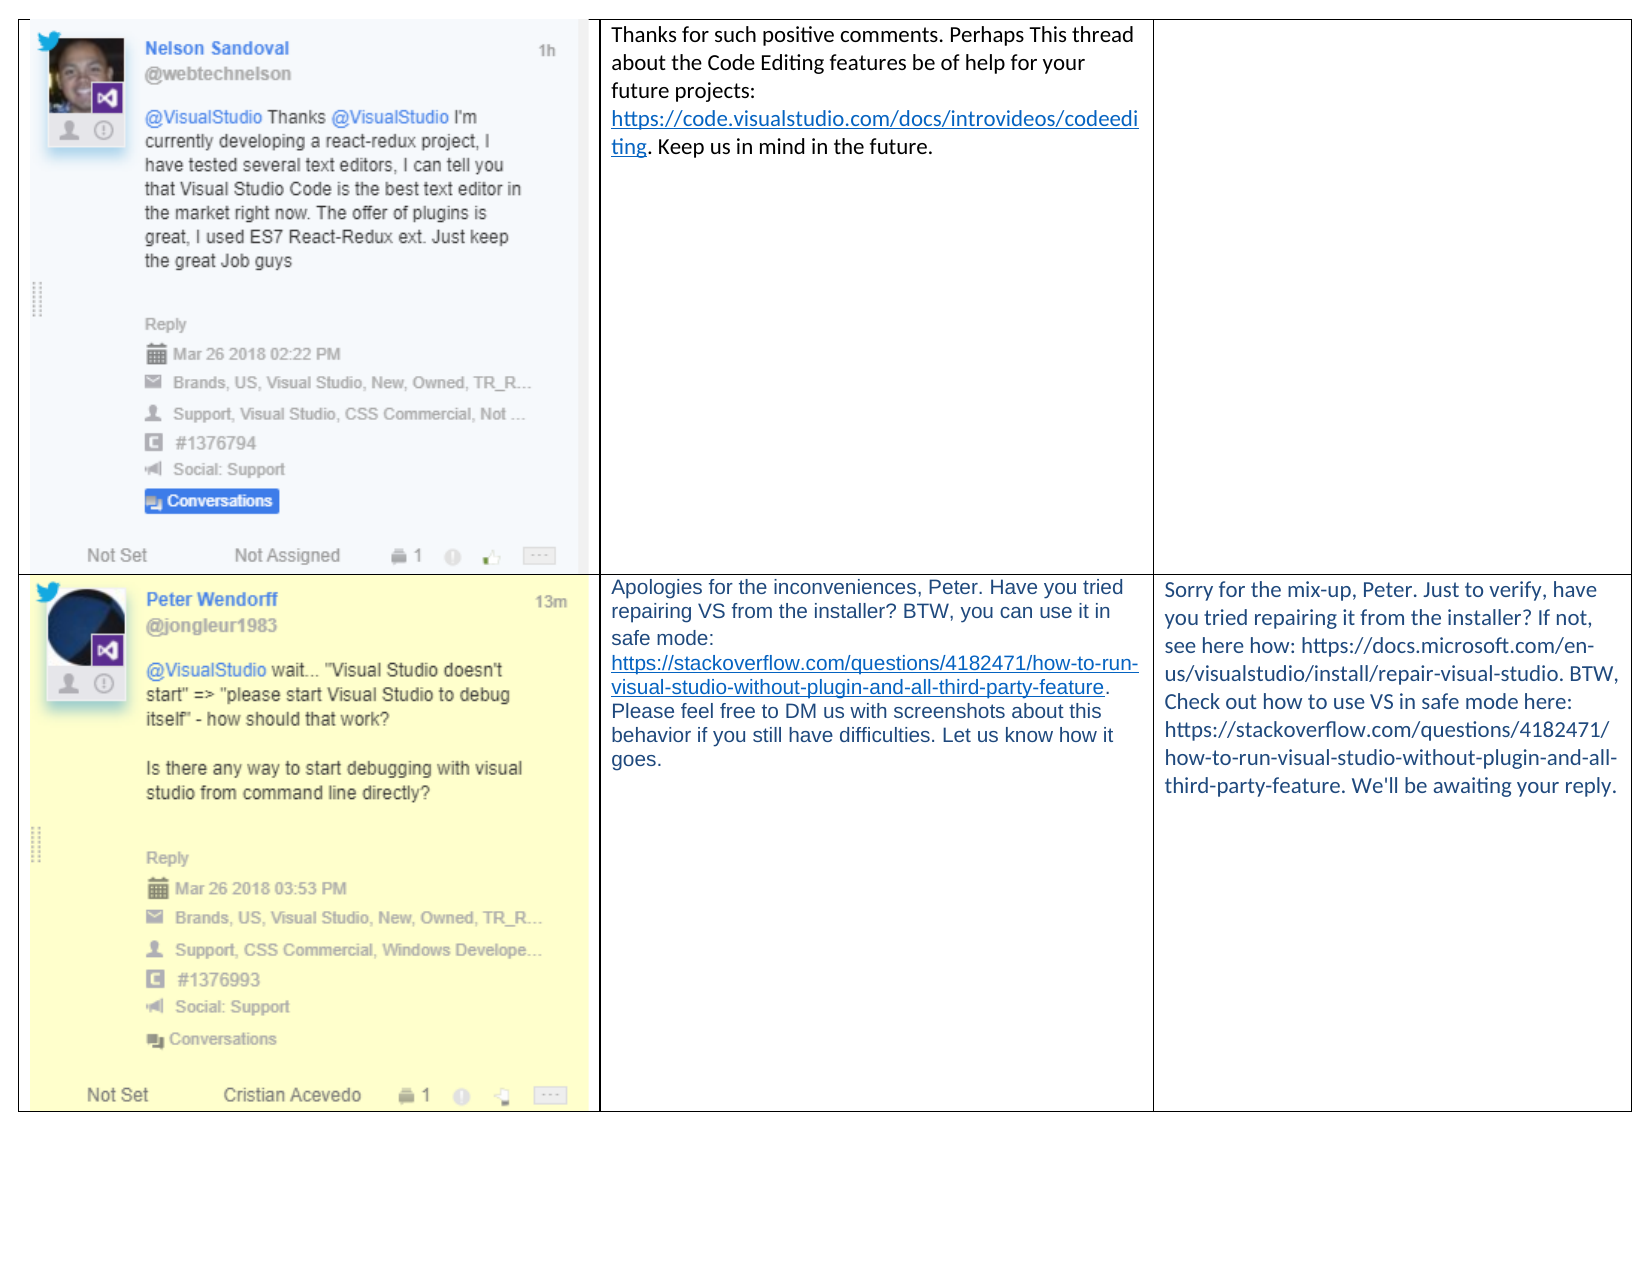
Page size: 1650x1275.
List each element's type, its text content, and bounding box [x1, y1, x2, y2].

picture [30, 19, 589, 574]
picture [30, 575, 589, 1111]
table_cell Thanks for such positive comments. Perhaps This thread about the Code Editing features be of help for your future projects: https://code.visualstudio.com/docs/introvideos/codeediting. Keep us in mind in the future. [601, 20, 1153, 574]
table_cell [19, 20, 30, 574]
table_cell Sorry for the mix-up, Peter. Just to verify, have you tried repairing it from the installer? If not, see here how: https://docs.microsoft.com/en-us/visualstudio/install/repair-visual-studio. BTW, Check out how to use VS in safe mode here: https://stackoverflow.com/questions/4182471/how-to-run-visual-studio-without-plugin-and-all-third-party-feature. We'll be awaiting your reply. [1154, 575, 1631, 1111]
table_cell [1154, 20, 1631, 574]
table_cell [19, 575, 30, 1111]
table_cell [589, 575, 599, 1111]
table_cell [589, 20, 599, 574]
table_cell Apologies for the inconveniences, Peter. Have you tried repairing VS from the installer? BTW, you can use it in safe mode: https://stackoverflow.com/questions/4182471/how-to-run-visual-studio-without-plugin-and-all-third-party-feature. Please feel free to DM us with screenshots about this behavior if you still have difficulties. Let us know how it goes. [601, 575, 1153, 1111]
